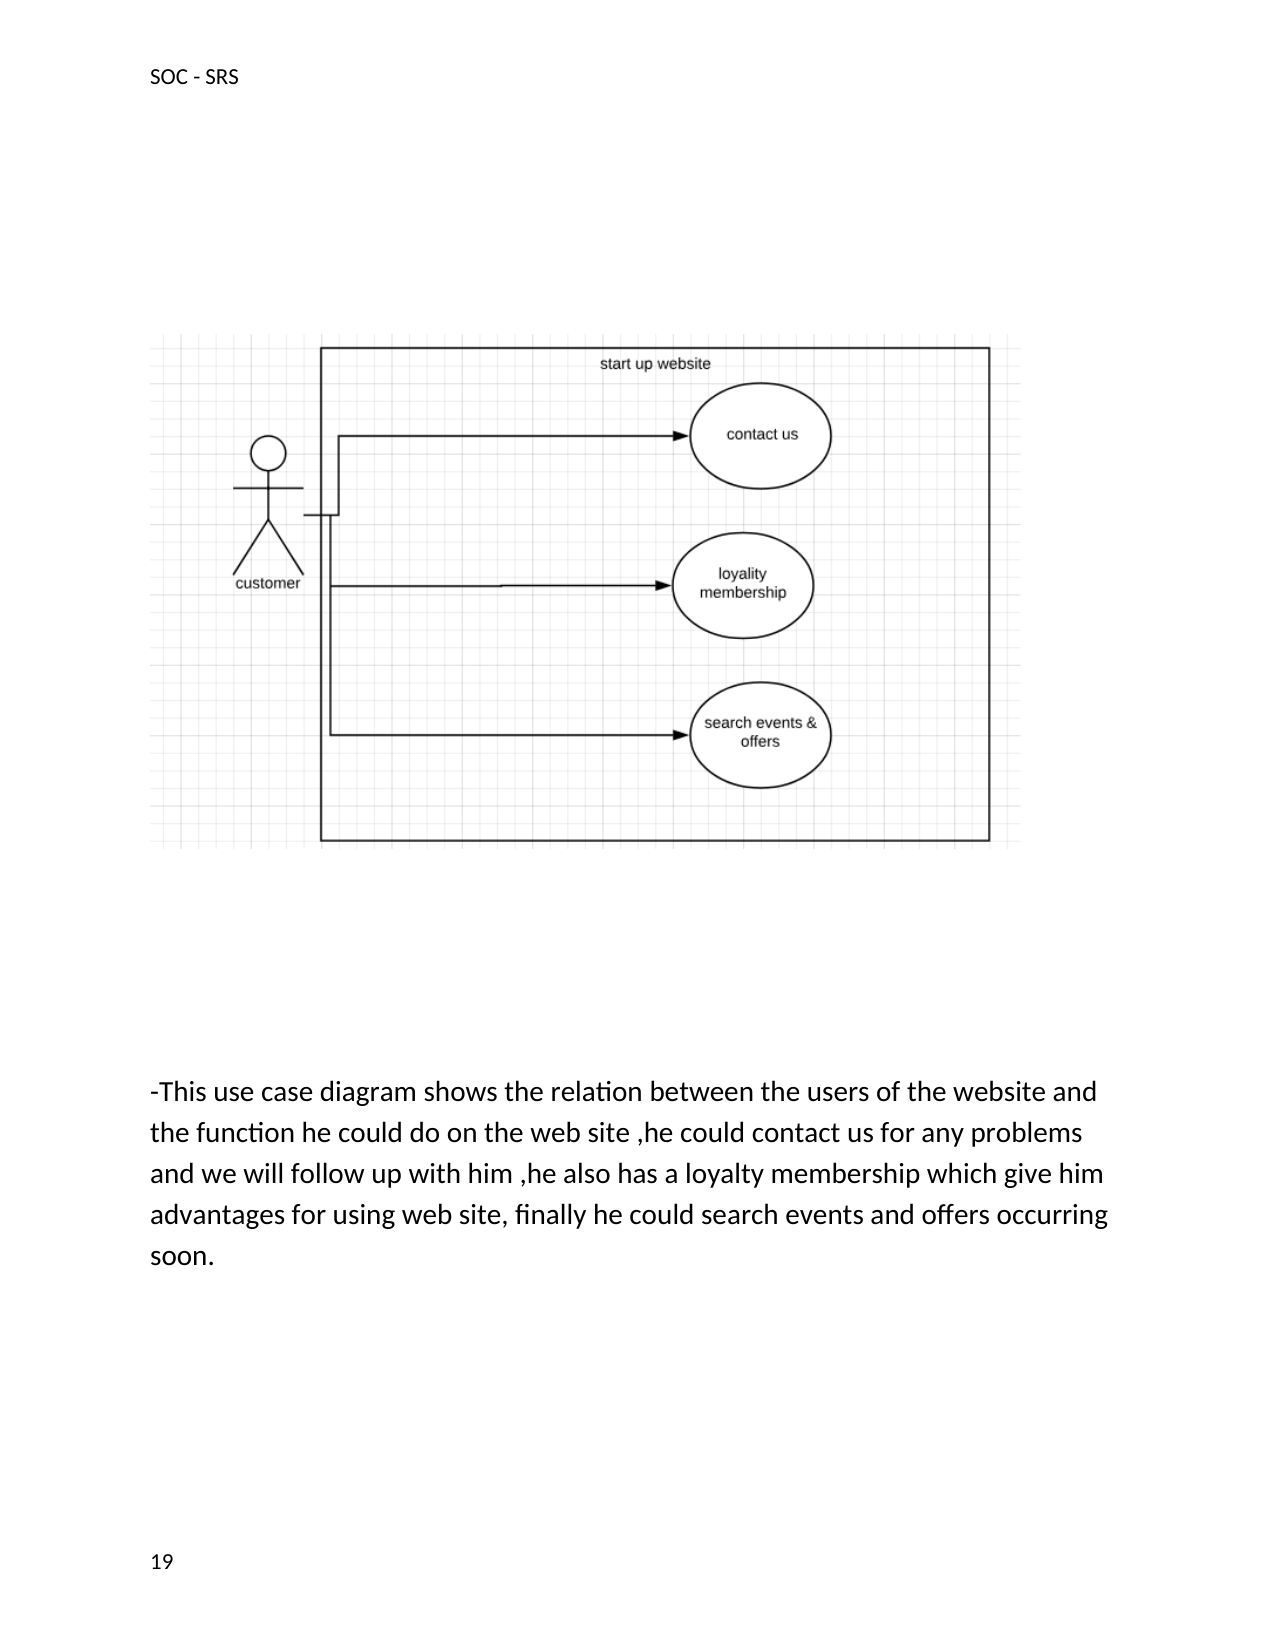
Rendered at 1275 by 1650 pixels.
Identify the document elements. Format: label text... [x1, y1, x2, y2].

picture [150, 334, 1021, 849]
text -This use case diagram shows the relation between the users of the website and the function he could do on the web site ,he could contact us for any problems and we will follow up with him ,he also has a loyalty membership which give him advantages for using web site, finally he could search events and offers occurring soon. [150, 1073, 1116, 1273]
